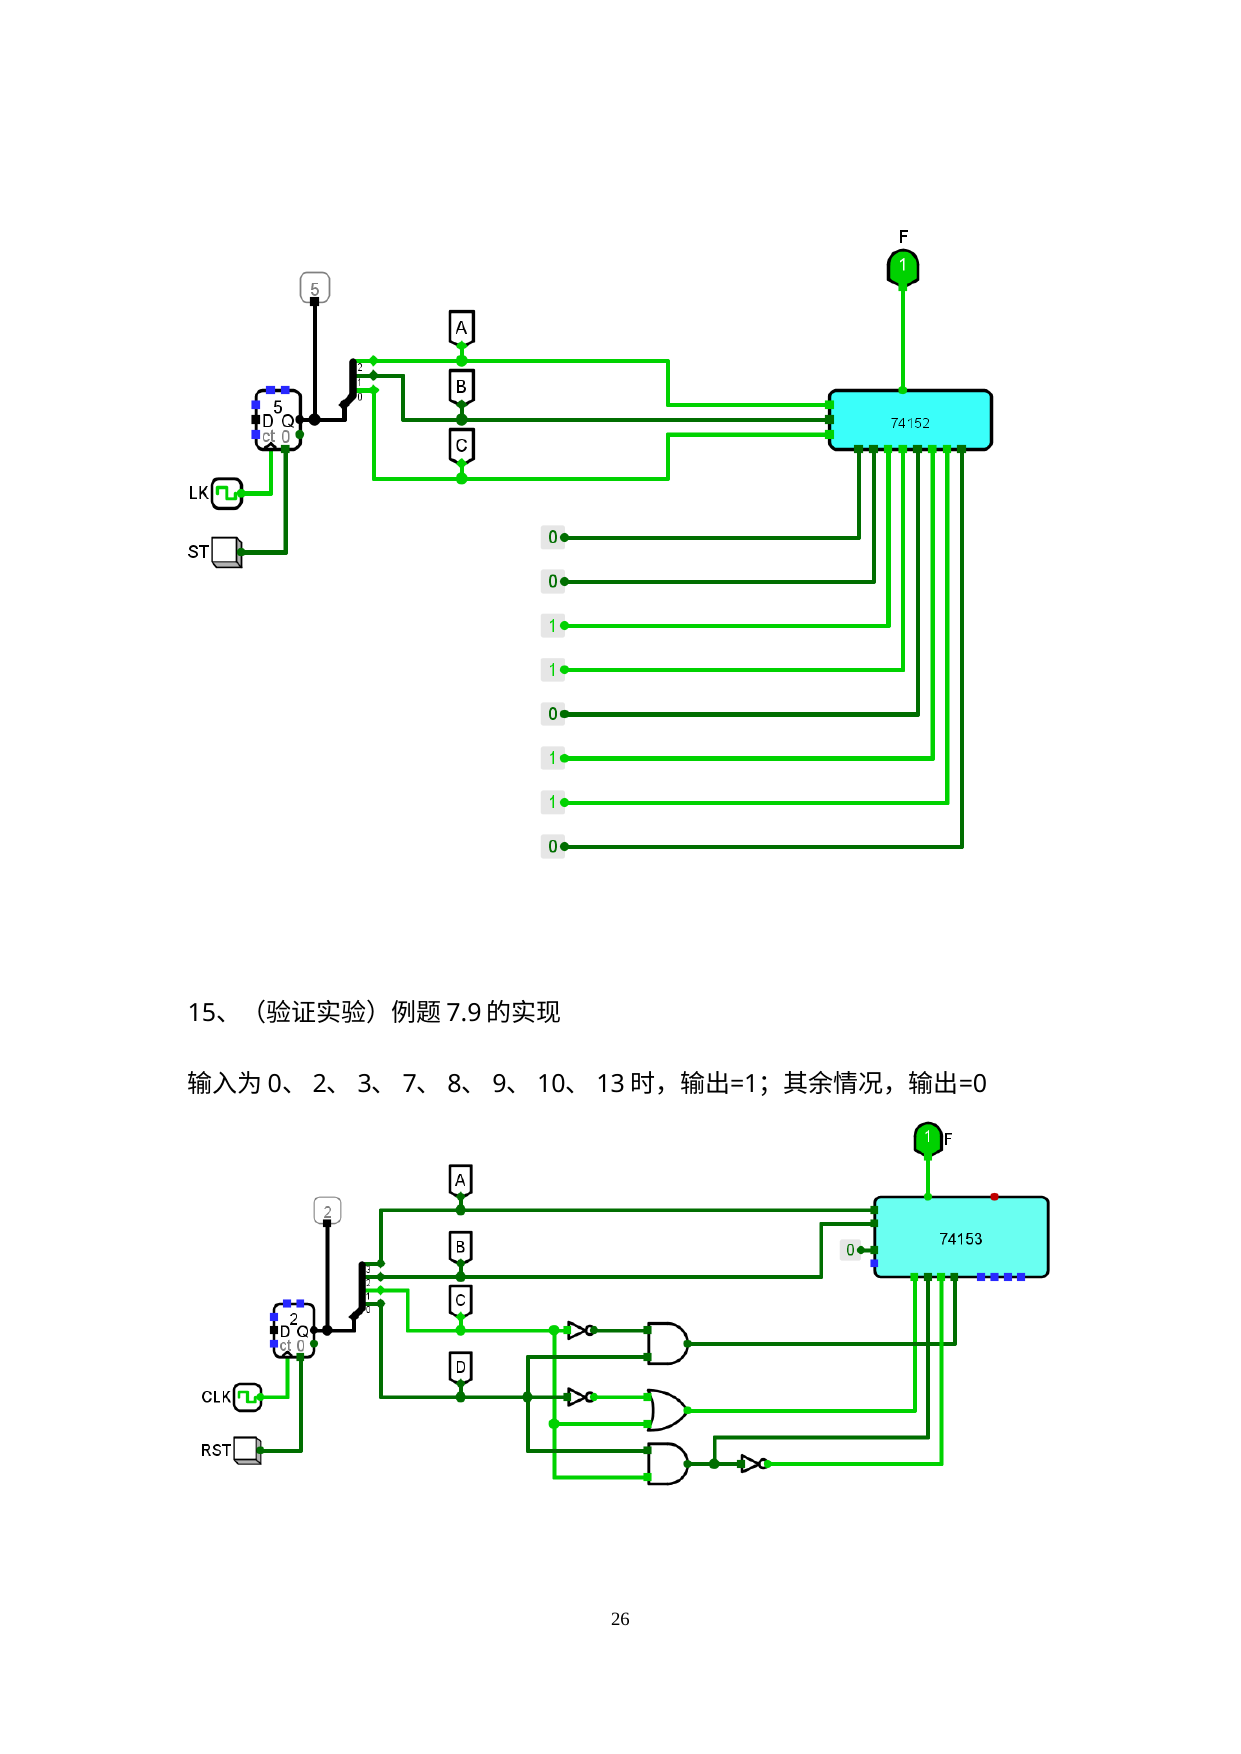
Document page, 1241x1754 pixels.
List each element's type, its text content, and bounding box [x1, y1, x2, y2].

picture [187, 162, 1052, 950]
text 输入为0、 2、 3、 7、 8、 9、 10、 13时，输出=1；其余情况，输出=0 [187, 1049, 1053, 1113]
picture [187, 1113, 1053, 1527]
list （验证实验）例题7.9的实现 [187, 978, 1053, 1043]
